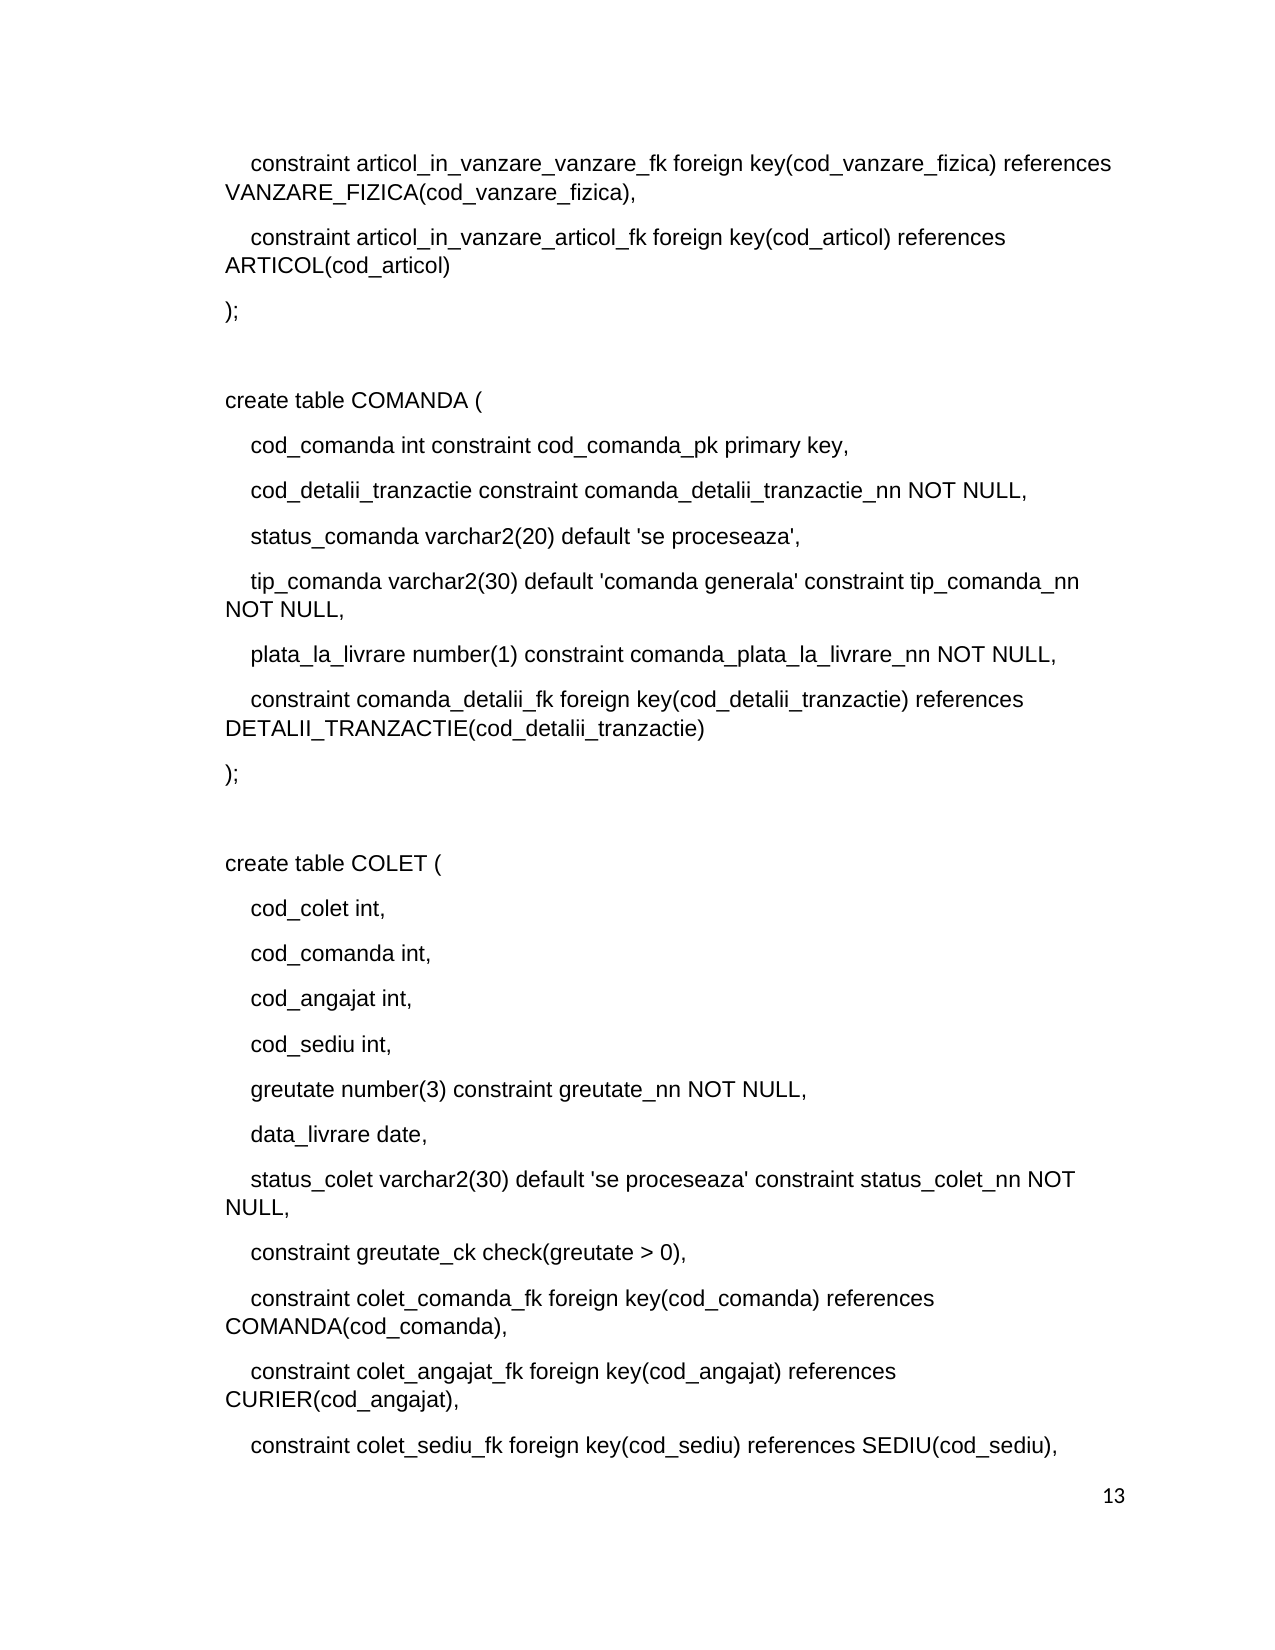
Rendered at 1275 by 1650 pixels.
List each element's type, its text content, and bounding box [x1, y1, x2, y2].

text cod_detalii_tranzactie constraint comanda_detalii_tranzactie_nn NOT NULL, [225, 477, 1125, 504]
text tip_comanda varchar2(30) default 'comanda generala' constraint tip_comanda_nn NOT NULL, [225, 568, 1125, 622]
text status_comanda varchar2(20) default 'se proceseaza', [225, 523, 1125, 549]
text ); [225, 297, 1125, 323]
text cod_sediu int, [225, 1031, 1125, 1057]
text constraint colet_sediu_fk foreign key(cod_sediu) references SEDIU(cod_sediu), [225, 1432, 1125, 1458]
text data_livrare date, [225, 1121, 1125, 1147]
text constraint colet_comanda_fk foreign key(cod_comanda) references COMANDA(cod_comanda), [225, 1284, 1125, 1339]
text greutate number(3) constraint greutate_nn NOT NULL, [225, 1076, 1125, 1102]
text constraint comanda_detalii_fk foreign key(cod_detalii_tranzactie) references DETALII_TRANZACTIE(cod_detalii_tranzactie) [225, 686, 1125, 741]
text plata_la_livrare number(1) constraint comanda_plata_la_livrare_nn NOT NULL, [225, 641, 1125, 668]
text ); [225, 760, 1125, 786]
text create table COMANDA ( [225, 387, 1125, 414]
text constraint articol_in_vanzare_articol_fk foreign key(cod_articol) references ARTICOL(cod_articol) [225, 223, 1125, 278]
text create table COLET ( [225, 850, 1125, 876]
text cod_colet int, [225, 895, 1125, 922]
text constraint articol_in_vanzare_vanzare_fk foreign key(cod_vanzare_fizica) references VANZARE_FIZICA(cod_vanzare_fizica), [225, 150, 1125, 205]
text constraint greutate_ck check(greutate > 0), [225, 1239, 1125, 1266]
text cod_angajat int, [225, 985, 1125, 1012]
text status_colet varchar2(30) default 'se proceseaza' constraint status_colet_nn NOT NULL, [225, 1166, 1125, 1221]
text constraint colet_angajat_fk foreign key(cod_angajat) references CURIER(cod_angajat), [225, 1358, 1125, 1413]
text cod_comanda int, [225, 940, 1125, 967]
text cod_comanda int constraint cod_comanda_pk primary key, [225, 432, 1125, 459]
